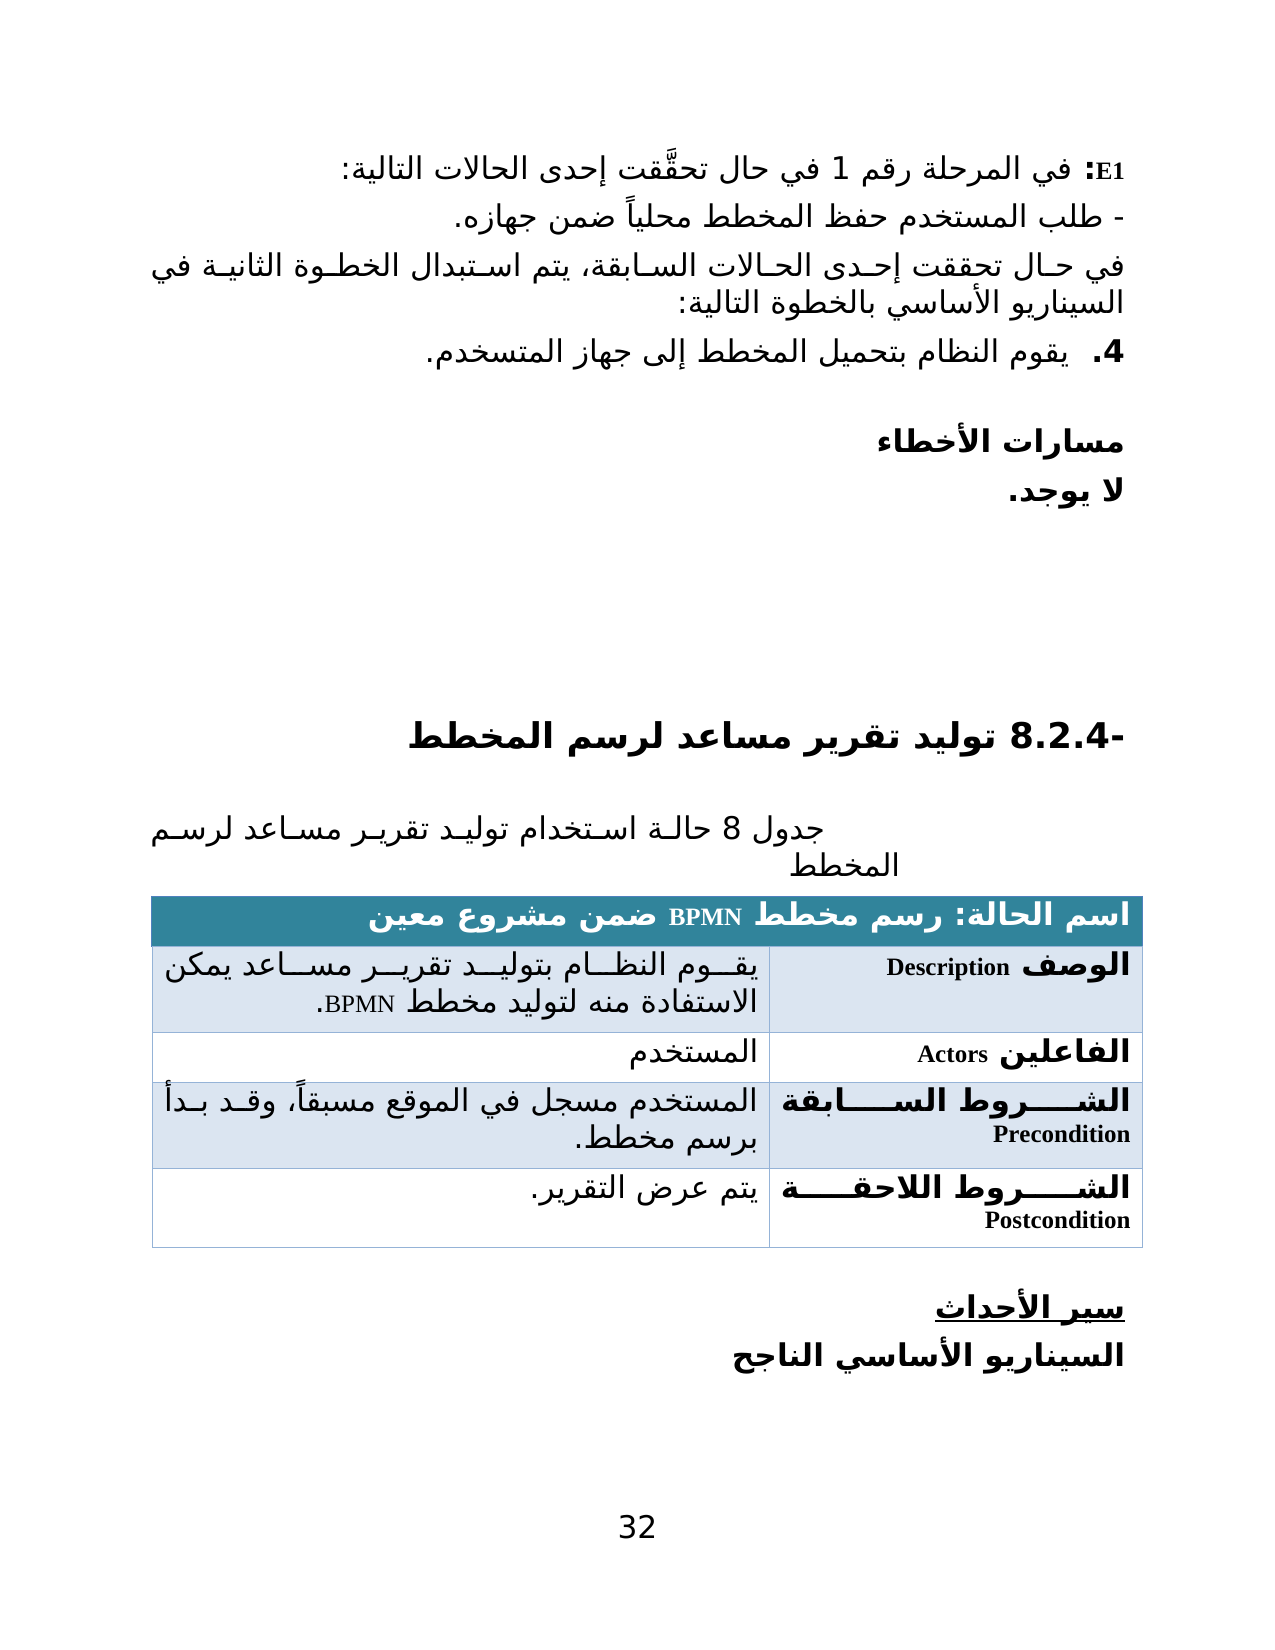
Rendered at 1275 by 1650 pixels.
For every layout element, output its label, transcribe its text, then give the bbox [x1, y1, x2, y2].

table_cell الشروط اللاحقة Postcondition [770, 1169, 1142, 1247]
table_cell يقوم النظام بتوليد تقرير مساعد يمكن الاستفادة منه لتوليد مخطط BPMN. [153, 947, 769, 1032]
text E1: في المرحلة رقم 1 في حال تحقَّقت إحدى الحالات التالية: [150, 150, 1125, 186]
text لا يوجد. [150, 472, 1125, 508]
text جدول 8 حالة استخدام توليد تقرير مساعد لرسم المخطط [150, 811, 900, 883]
text السيناريو الأساسي الناجح [150, 1338, 1125, 1374]
text - طلب المستخدم حفظ المخطط محلياً ضمن جهازه. [150, 199, 1125, 235]
text -8.2.4 توليد تقرير مساعد لرسم المخطط [150, 716, 1125, 757]
table_cell الفاعلين Actors [770, 1033, 1142, 1082]
table_cell يتم عرض التقرير. [153, 1169, 769, 1247]
text مسارات الأخطاء [150, 423, 1125, 459]
text في حال تحققت إحدى الحالات السابقة، يتم استبدال الخطوة الثانية في السيناريو الأساسي بالخطوة التالية: [150, 248, 1125, 320]
text سير الأحداث [150, 1289, 1125, 1325]
text 4. يقوم النظام بتحميل المخطط إلى جهاز المتسخدم. [150, 333, 1125, 369]
table_cell الوصف Description [770, 947, 1142, 1032]
table_header اسم الحالة: رسم مخطط BPMN ضمن مشروع معين [152, 897, 1142, 946]
table_cell الشروط السابقة Precondition [770, 1083, 1142, 1168]
table_cell المستخدم [153, 1033, 769, 1082]
table_cell المستخدم مسجل في الموقع مسبقاً، وقد بدأ برسم مخطط. [153, 1083, 769, 1168]
